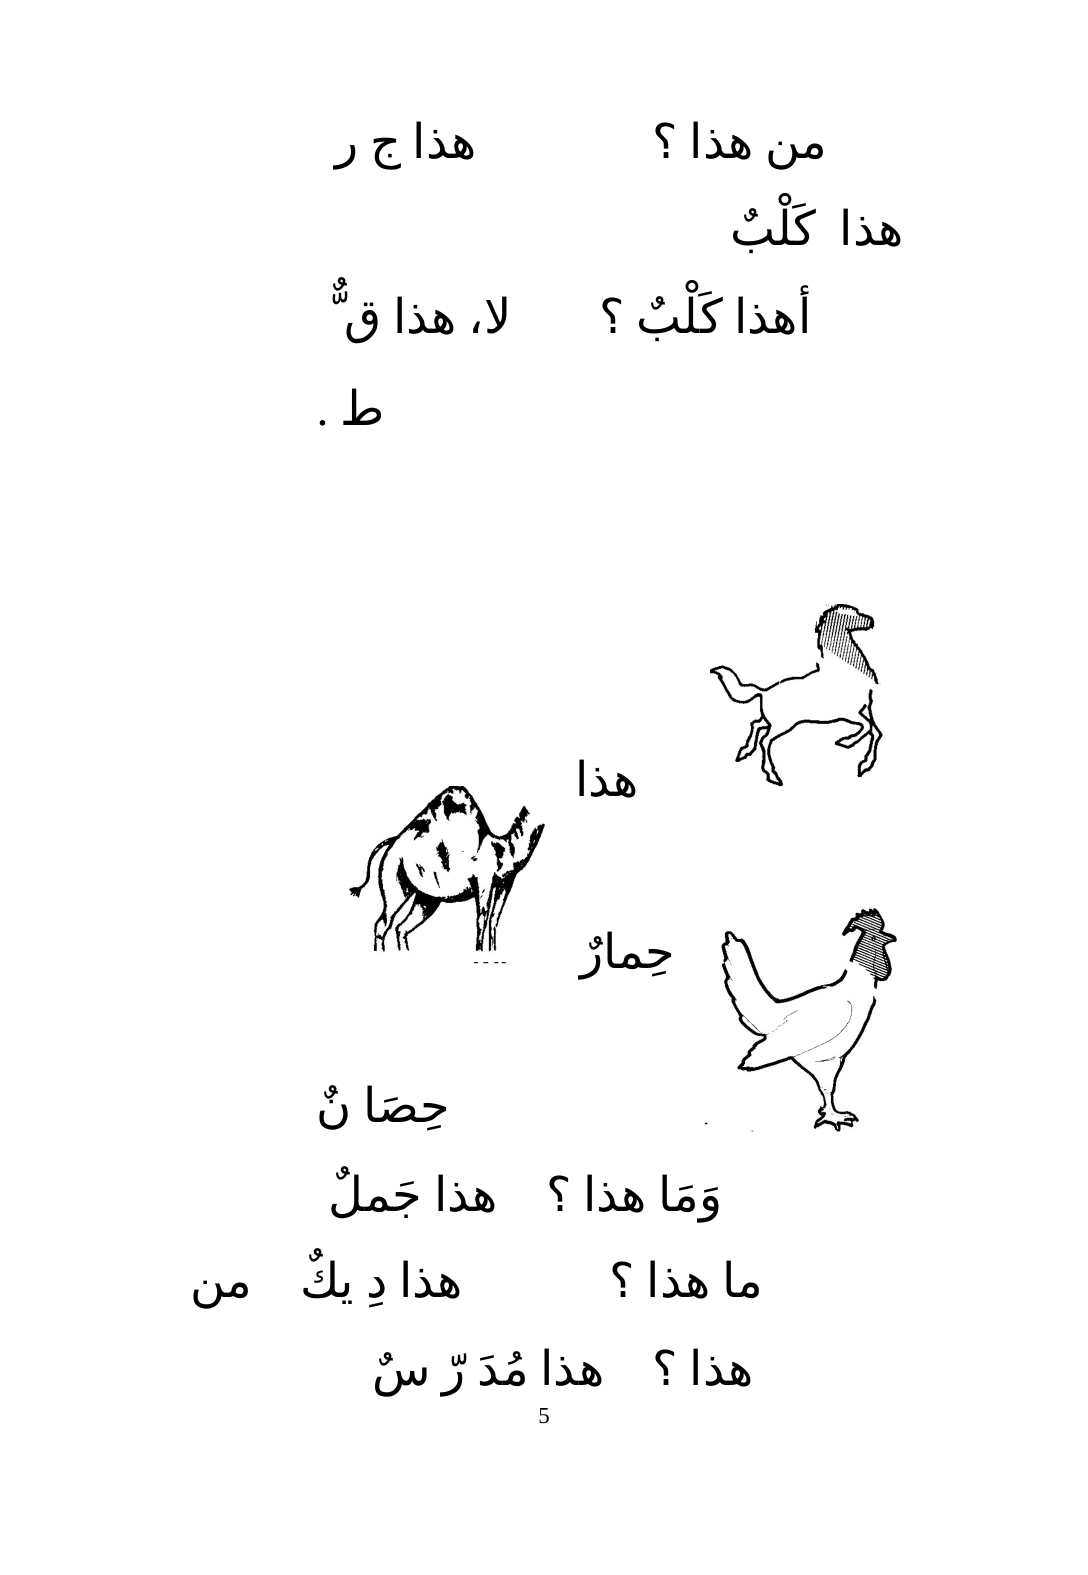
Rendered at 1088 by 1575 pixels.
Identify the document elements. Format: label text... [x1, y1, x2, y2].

picture [343, 785, 557, 969]
text من هذا ؟ هذا ج ر [328, 114, 927, 169]
text وَمَا هذا ؟ هذا جَملٌ [305, 1166, 938, 1221]
text هذا كَلْبٌ [590, 201, 927, 256]
picture [704, 905, 907, 1132]
text ما هذا ؟ هذا دِ يكٌ من هذا ؟ هذا مُدَ رّ سٌ [176, 1253, 938, 1395]
text أهذا كَلْبٌ ؟ لا، هذا ق ٌّ ط . [305, 289, 938, 436]
picture [709, 603, 889, 788]
